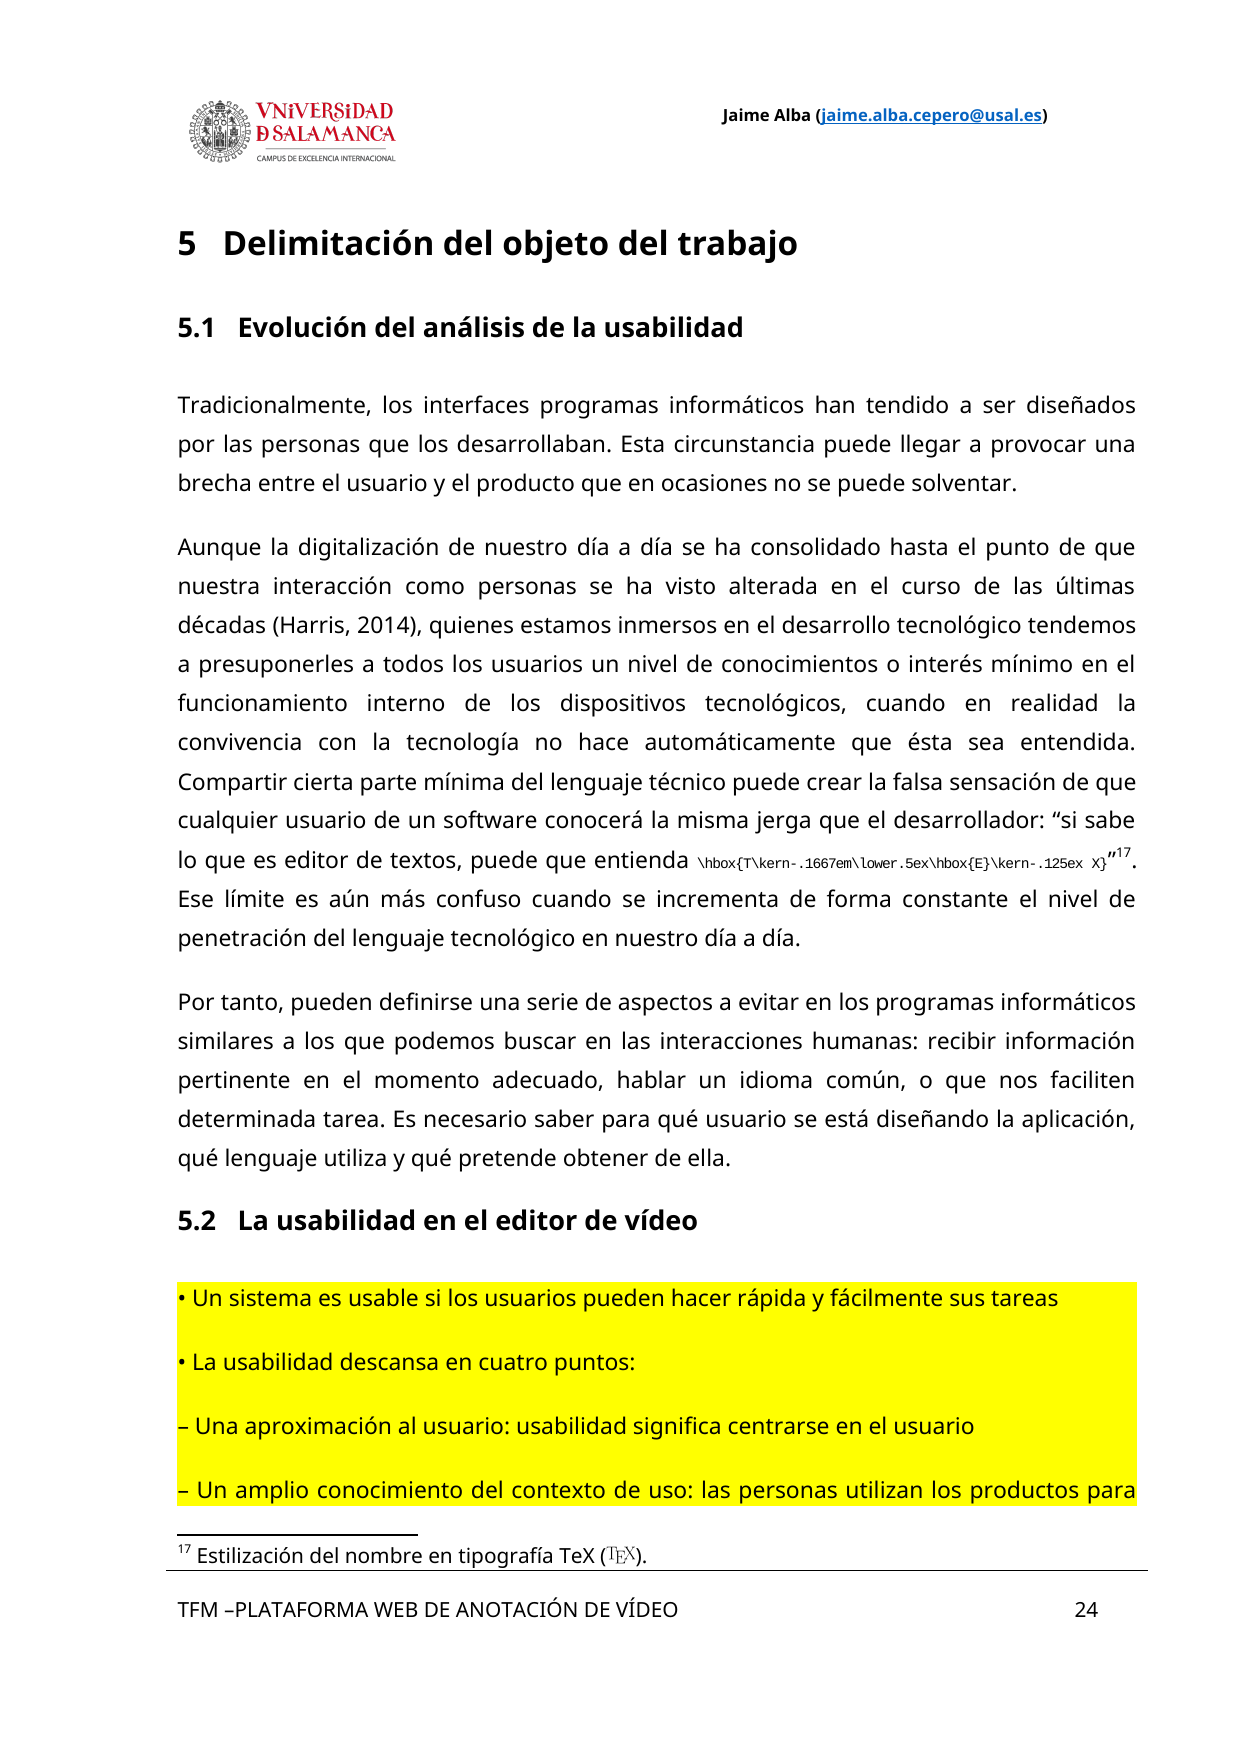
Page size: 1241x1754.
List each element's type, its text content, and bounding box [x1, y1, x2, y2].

subtitle Delimitación del objeto del trabajo [177, 219, 1137, 265]
subtitle Evolución del análisis de la usabilidad [177, 308, 1137, 345]
text – Una aproximación al usuario: usabilidad significa centrarse en el usuario [177, 1410, 1137, 1442]
text Por tanto, pueden definirse una serie de aspectos a evitar en los programas informáticos similares a los que podemos buscar en las interacciones humanas: recibir información pertinente en el momento adecuado, hablar un idioma común, o que nos faciliten determinada tarea. Es necesario saber para qué usuario se está diseñando la aplicación, qué lenguaje utiliza y qué pretende obtener de ella. [177, 986, 1137, 1173]
text – Un amplio conocimiento del contexto de uso: las personas utilizan los productos para incrementar su productividad [177, 1474, 1137, 1506]
picture [188, 99, 397, 163]
subtitle La usabilidad en el editor de vídeo [177, 1202, 1137, 1239]
text • La usabilidad descansa en cuatro puntos: [177, 1346, 1137, 1377]
text Aunque la digitalización de nuestro día a día se ha consolidado hasta el punto de que nuestra interacción como personas se ha visto alterada en el curso de las últimas décadas , quienes estamos inmersos en el desarrollo tecnológico tendemos a presuponerles a todos los usuarios un nivel de conocimientos o interés mínimo en el funcionamiento interno de los dispositivos tecnológicos, cuando en realidad la convivencia con la tecnología no hace automáticamente que ésta sea entendida. Compartir cierta parte mínima del lenguaje técnico puede crear la falsa sensación de que cualquier usuario de un software conocerá la misma jerga que el desarrollador: “si sabe lo que es editor de textos, puede que entienda \hbox{T\kern-.1667em\lower.5ex\hbox{E}\kern-.125ex X}”. Ese límite es aún más confuso cuando se incrementa de forma constante el nivel de penetración del lenguaje tecnológico en nuestro día a día. [177, 531, 1137, 953]
picture [606, 1546, 636, 1564]
text Tradicionalmente, los interfaces programas informáticos han tendido a ser diseñados por las personas que los desarrollaban. Esta circunstancia puede llegar a provocar una brecha entre el usuario y el producto que en ocasiones no se puede solventar. [177, 389, 1137, 498]
text • Un sistema es usable si los usuarios pueden hacer rápida y fácilmente sus tareas [177, 1282, 1137, 1313]
